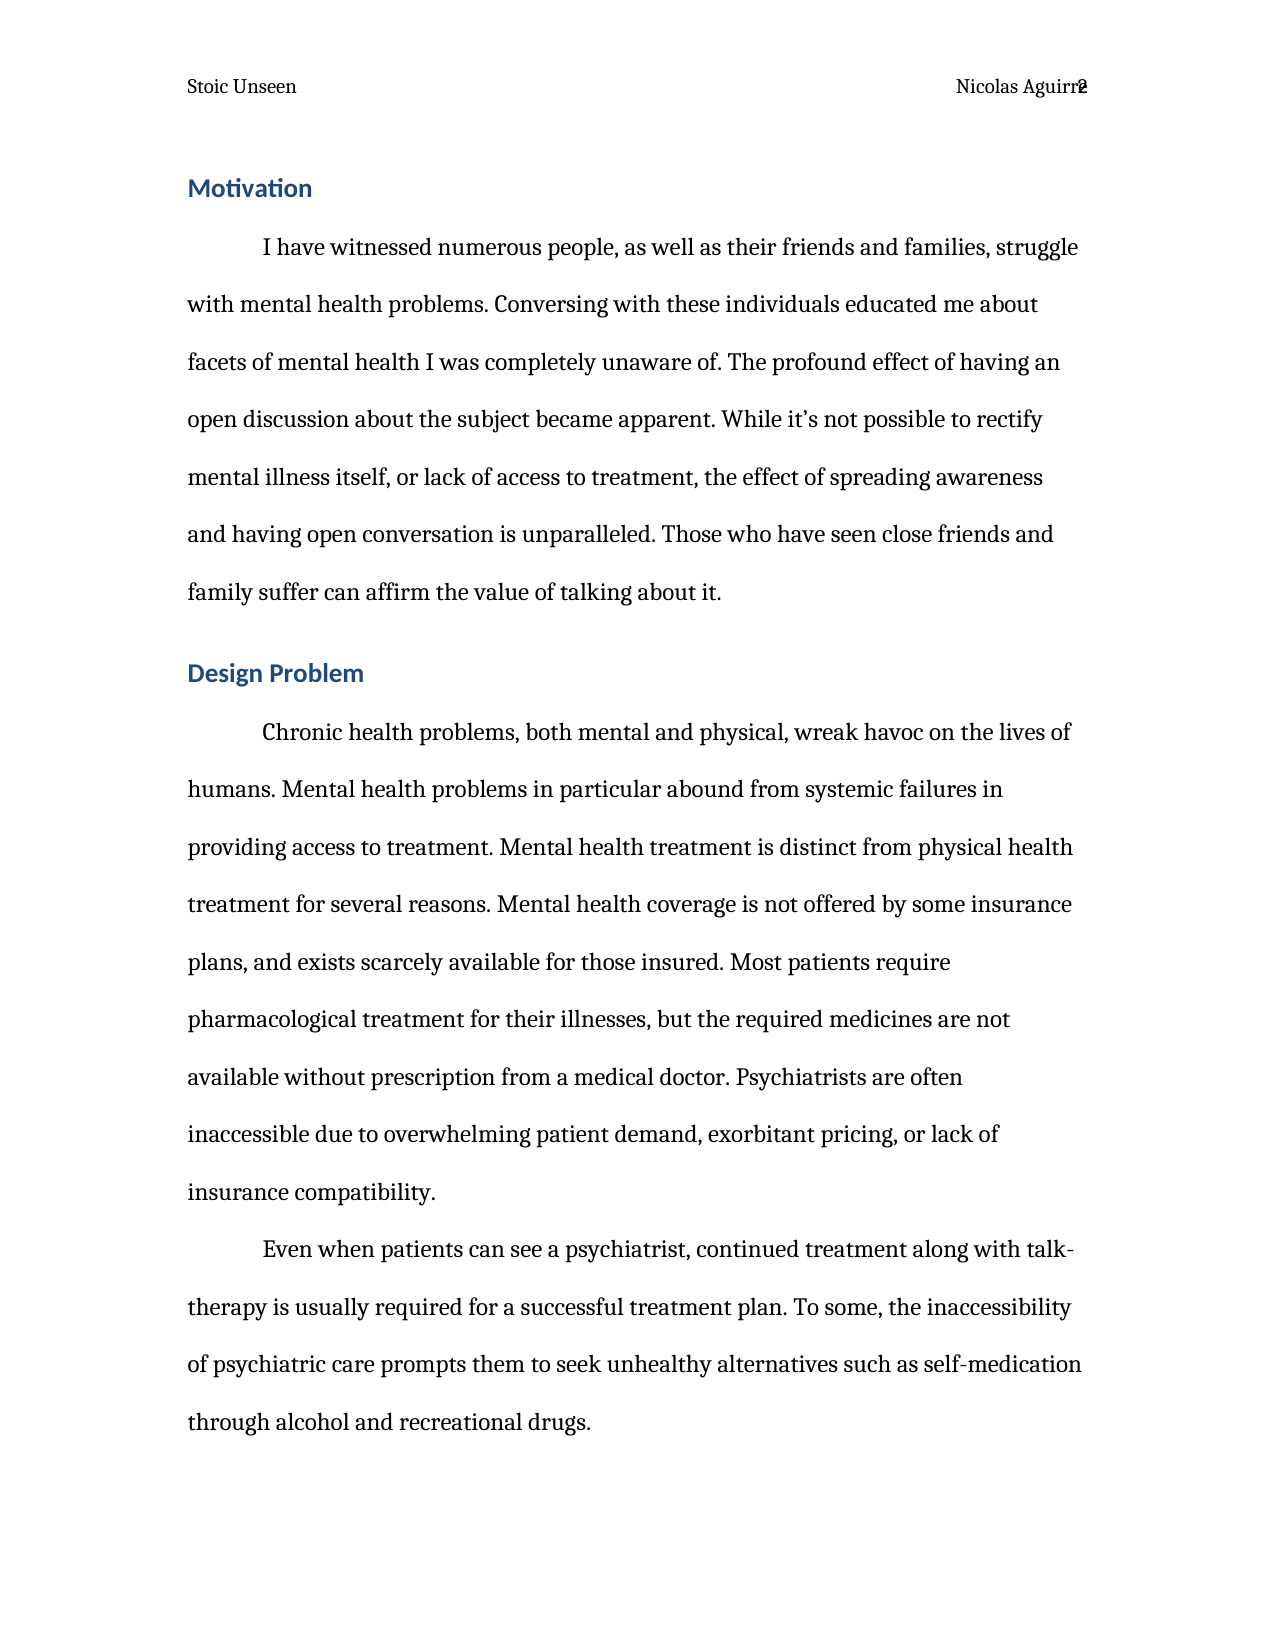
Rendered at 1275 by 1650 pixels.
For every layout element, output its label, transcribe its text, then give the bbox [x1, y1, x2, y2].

text Chronic health problems, both mental and physical, wreak havoc on the lives of humans. Mental health problems in particular abound from systemic failures in providing access to treatment. Mental health treatment is distinct from physical health treatment for several reasons. Mental health coverage is not offered by some insurance plans, and exists scarcely available for those insured. Most patients require pharmacological treatment for their illnesses, but the required medicines are not available without prescription from a medical doctor. Psychiatrists are often inaccessible due to overwhelming patient demand, exorbitant pricing, or lack of insurance compatibility. [187, 718, 1087, 1206]
subtitle Design Problem [187, 656, 1087, 689]
subtitle Motivation [187, 171, 1087, 204]
text Even when patients can see a psychiatrist, continued treatment along with talk-therapy is usually required for a successful treatment plan. To some, the inaccessibility of psychiatric care prompts them to seek unhealthy alternatives such as self-medication through alcohol and recreational drugs. [187, 1235, 1087, 1436]
text I have witnessed numerous people, as well as their friends and families, struggle with mental health problems. Conversing with these individuals educated me about facets of mental health I was completely unaware of. The profound effect of having an open discussion about the subject became apparent. While it’s not possible to rectify mental illness itself, or lack of access to treatment, the effect of spreading awareness and having open conversation is unparalleled. Those who have seen close friends and family suffer can affirm the value of talking about it. [187, 233, 1087, 606]
